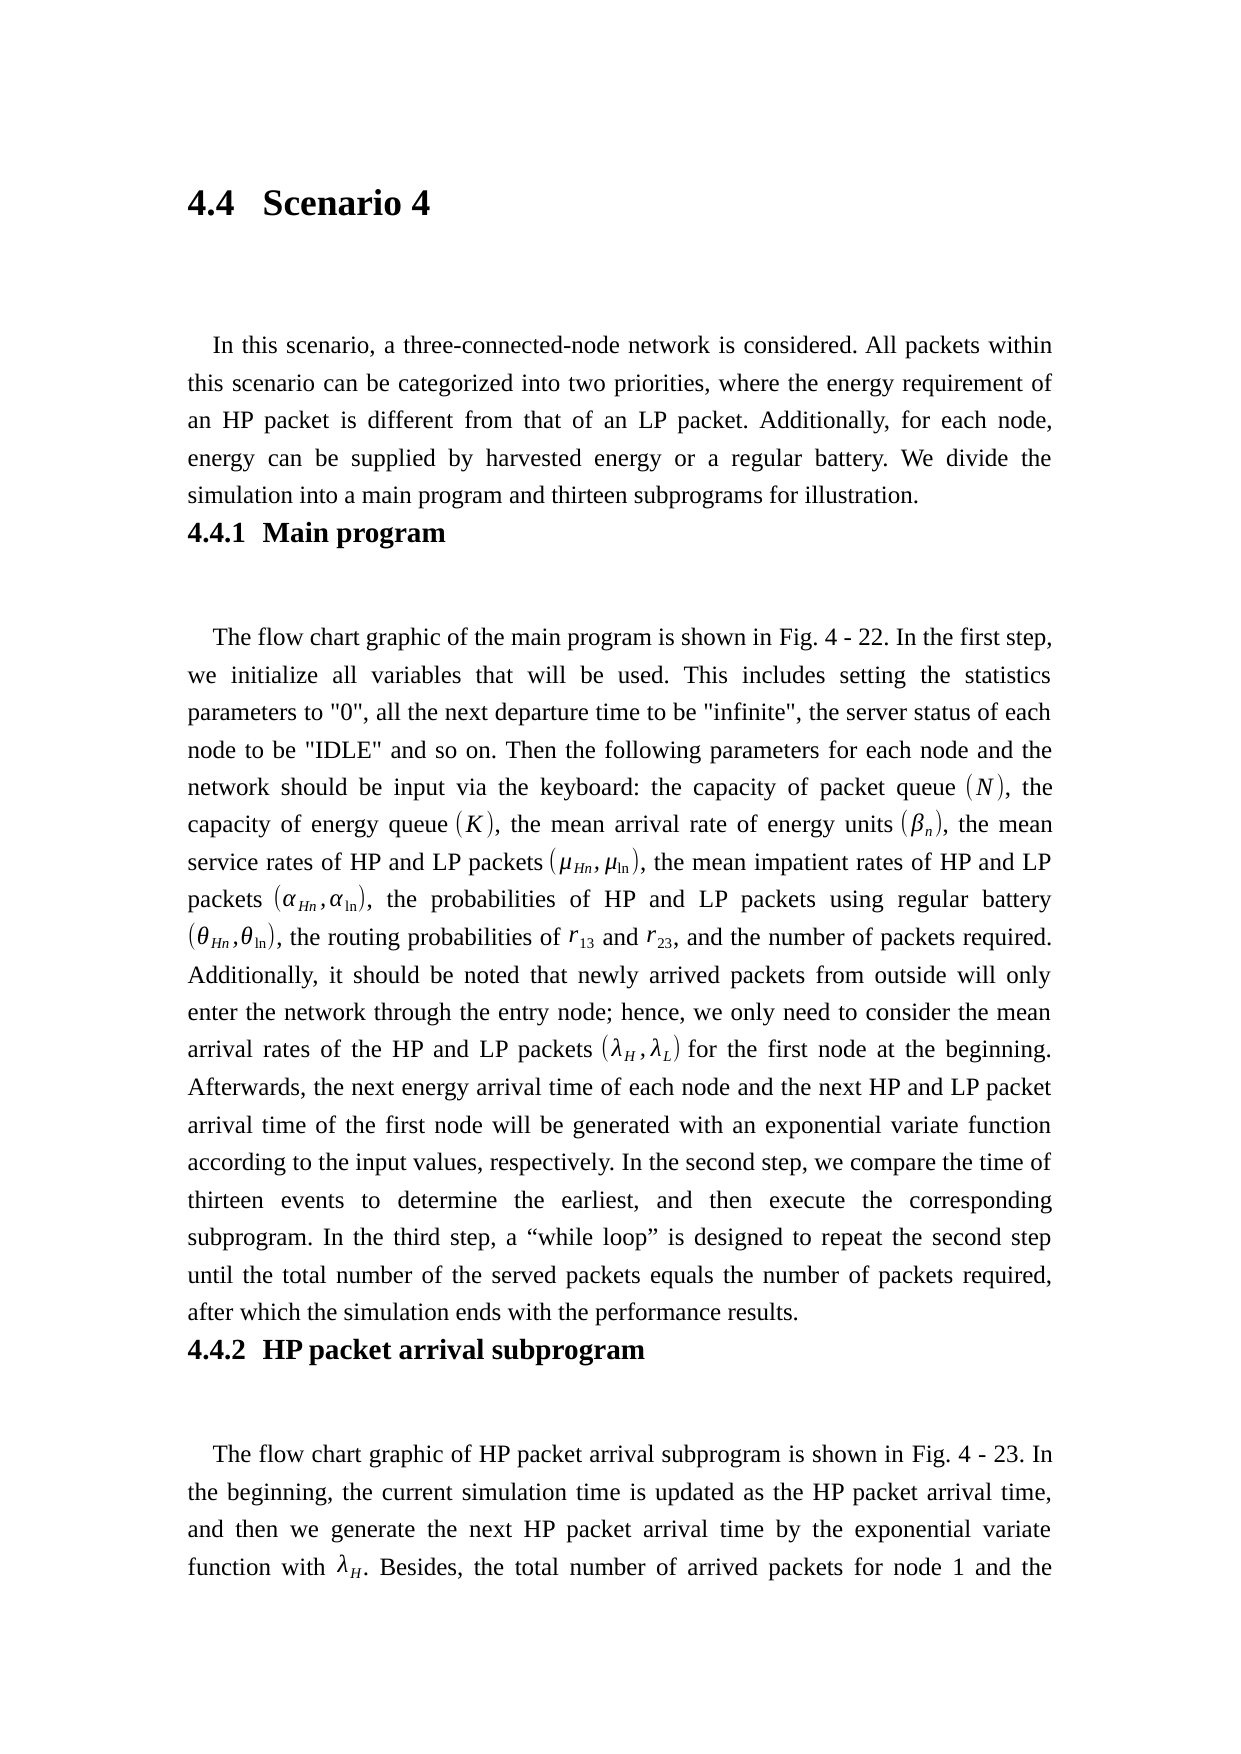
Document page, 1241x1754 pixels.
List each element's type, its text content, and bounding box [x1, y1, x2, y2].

text The flow chart graphic of the main program is shown in Fig. 4 - 22. In the first step, we initialize all variables that will be used. This includes setting the statistics parameters to "0", all the next departure time to be "infinite", the server status of each node to be "IDLE" and so on. Then the following parameters for each node and the network should be input via the keyboard: the capacity of packet queue , the capacity of energy queue , the mean arrival rate of energy units , the mean service rates of HP and LP packets , the mean impatient rates of HP and LP packets , the probabilities of HP and LP packets using regular battery , the routing probabilities of and , and the number of packets required. Additionally, it should be noted that newly arrived packets from outside will only enter the network through the entry node; hence, we only need to consider the mean arrival rates of the HP and LP packets for the first node at the beginning. Afterwards, the next energy arrival time of each node and the next HP and LP packet arrival time of the first node will be generated with an exponential variate function according to the input values, respectively. In the second step, we compare the time of thirteen events to determine the earliest, and then execute the corresponding subprogram. In the third step, a “while loop” is designed to repeat the second step until the total number of the served packets equals the number of packets required, after which the simulation ends with the performance results. [187, 618, 1053, 1330]
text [187, 1435, 1053, 1585]
subtitle HP packet arrival subprogram [187, 1330, 1053, 1368]
subtitle Scenario 4 [187, 164, 1053, 239]
text In this scenario, a three-connected-node network is considered. All packets within this scenario can be categorized into two priorities, where the energy requirement of an HP packet is different from that of an LP packet. Additionally, for each node, energy can be supplied by harvested energy or a regular battery. We divide the simulation into a main program and thirteen subprograms for illustration. [187, 326, 1053, 513]
subtitle Main program [187, 513, 1053, 551]
